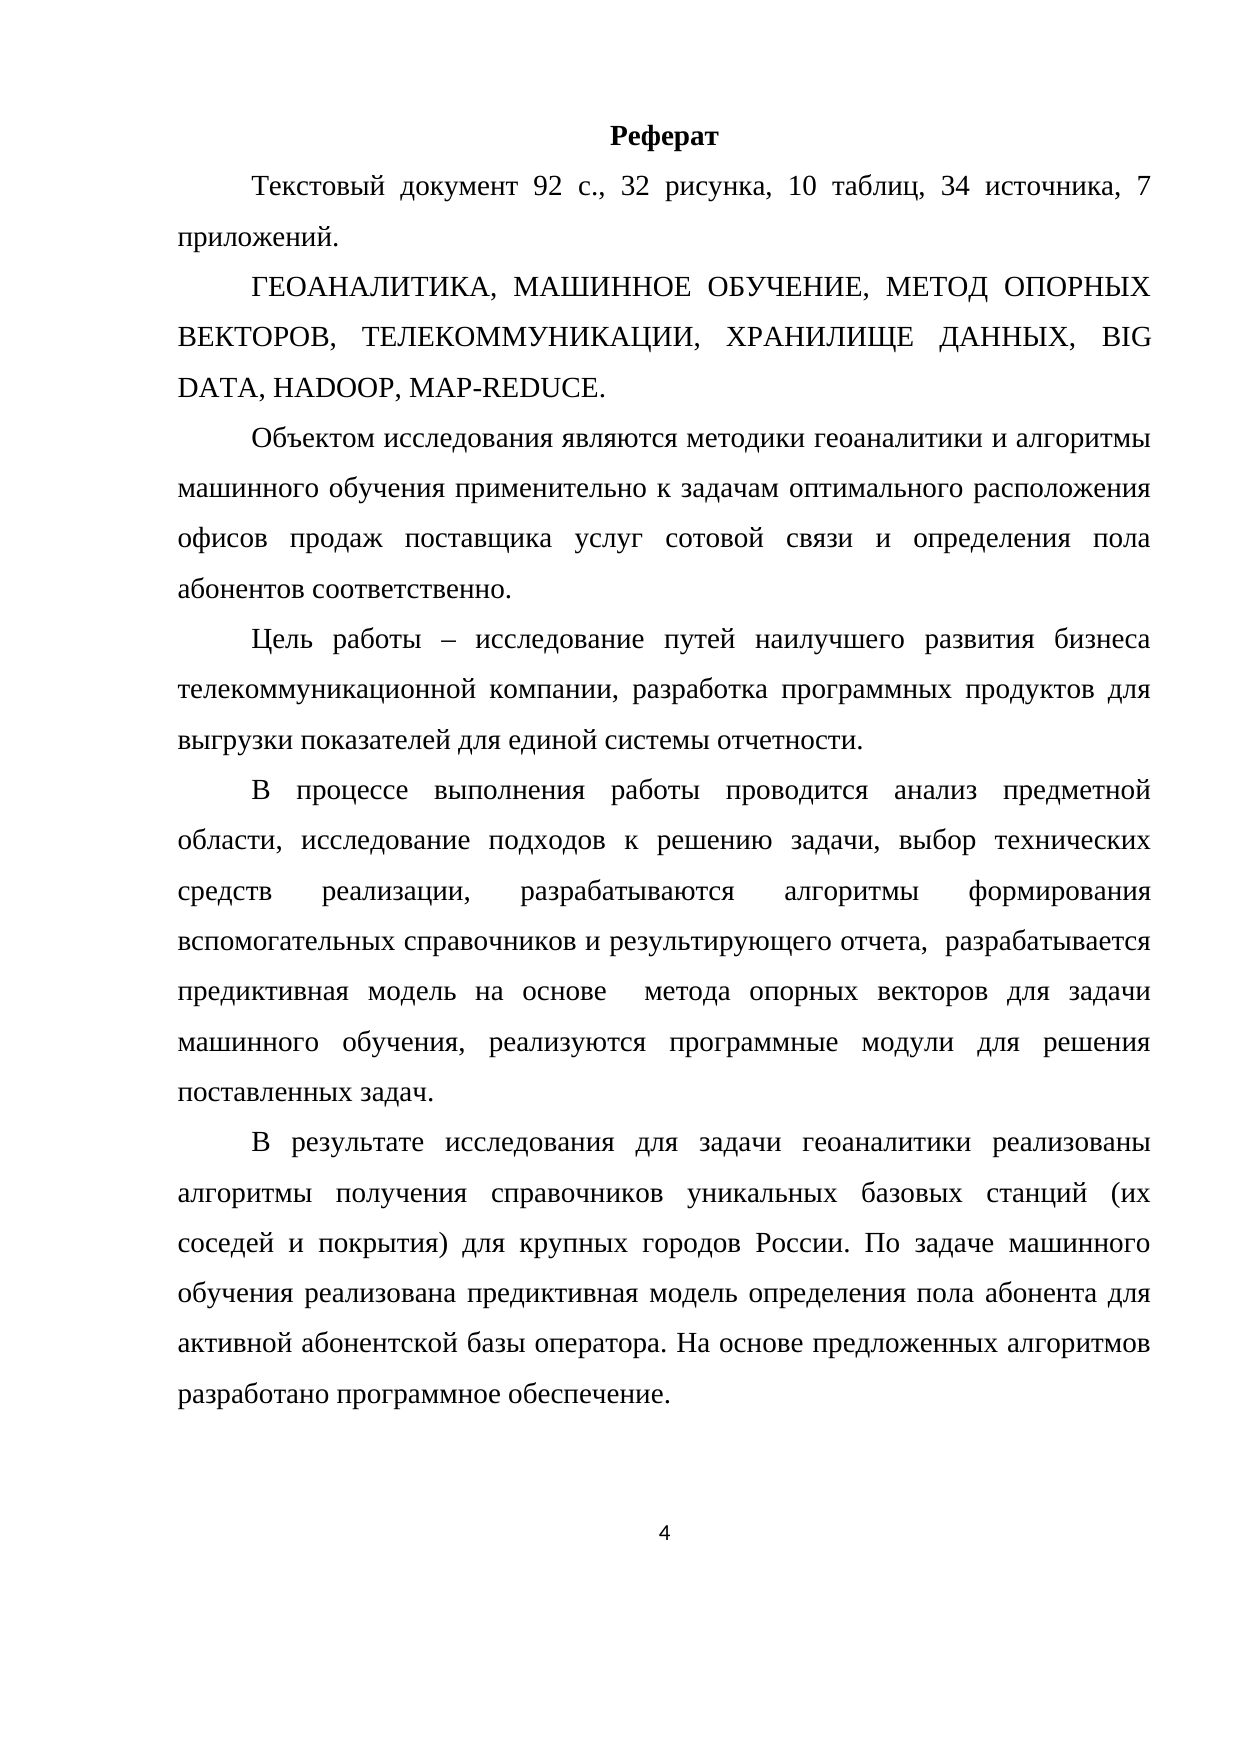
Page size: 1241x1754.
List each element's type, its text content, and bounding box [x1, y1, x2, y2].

text В результате исследования для задачи геоаналитики реализованы алгоритмы получения справочников уникальных базовых станций (их соседей и покрытия) для крупных городов России. По задаче машинного обучения реализована предиктивная модель определения пола абонента для активной абонентской базы оператора. На основе предложенных алгоритмов разработано программное обеспечение. [177, 1124, 1152, 1409]
text В процессе выполнения работы проводится анализ предметной области, исследование подходов к решению задачи, выбор технических средств реализации, разрабатываются алгоритмы формирования вспомогательных справочников и результирующего отчета, разрабатывается предиктивная модель на основе метода опорных векторов для задачи машинного обучения, реализуются программные модули для решения поставленных задач. [177, 772, 1152, 1108]
text Реферат [177, 118, 1152, 152]
text Текстовый документ 92 с., 32 рисунка, 10 таблиц, 34 источника, 7 приложений. [177, 168, 1152, 252]
text Объектом исследования являются методики геоаналитики и алгоритмы машинного обучения применительно к задачам оптимального расположения офисов продаж поставщика услуг сотовой связи и определения пола абонентов соответственно. [177, 420, 1152, 604]
text ГЕОАНАЛИТИКА, МАШИННОЕ ОБУЧЕНИЕ, МЕТОД ОПОРНЫХ ВЕКТОРОВ, ТЕЛЕКОММУНИКАЦИИ, ХРАНИЛИЩЕ ДАННЫХ, BIG DATA, HADOOP, MAP-REDUCE. [177, 269, 1152, 403]
text Цель работы – исследование путей наилучшего развития бизнеса телекоммуникационной компании, разработка программных продуктов для выгрузки показателей для единой системы отчетности. [177, 621, 1152, 755]
